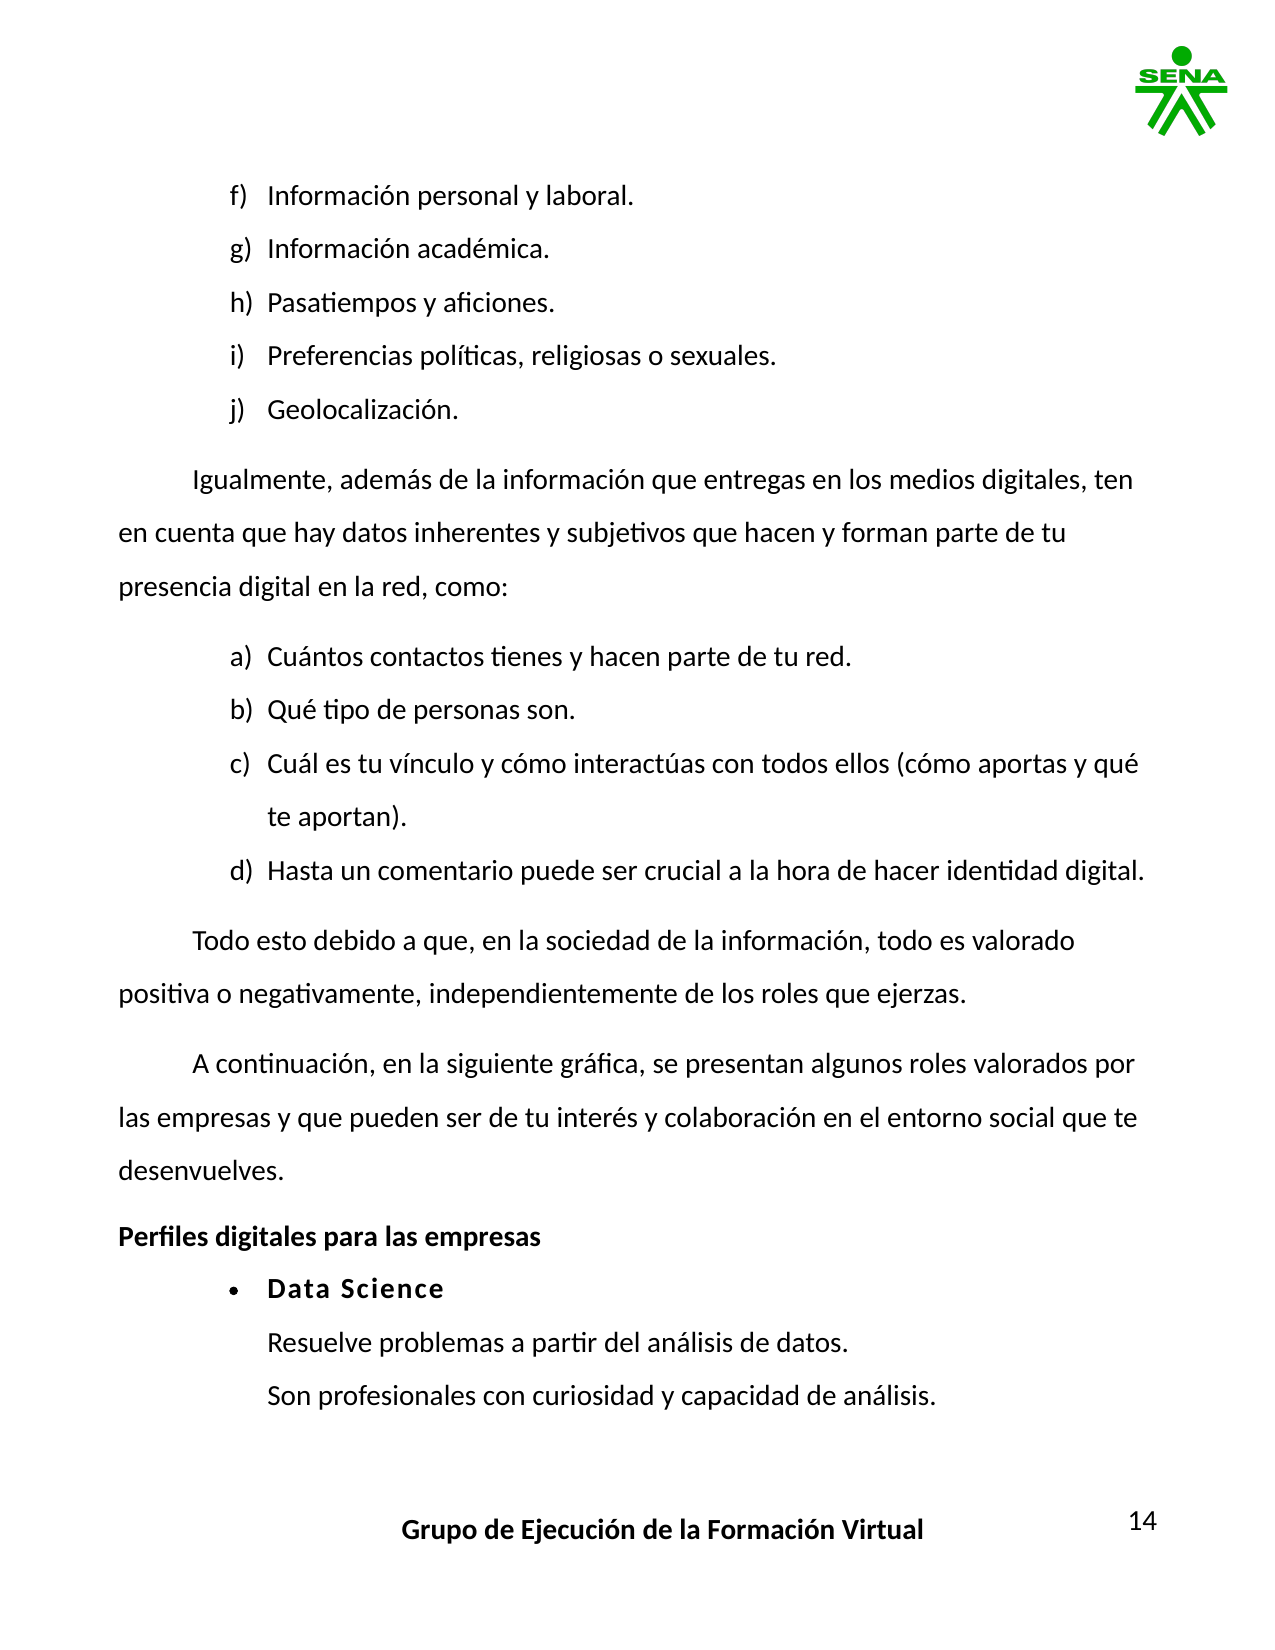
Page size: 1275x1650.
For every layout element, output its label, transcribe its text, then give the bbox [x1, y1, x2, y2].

text Todo esto debido a que, en la sociedad de la información, todo es valorado positiva o negativamente, independientemente de los roles que ejerzas. [118, 922, 1157, 1011]
list Preferencias políticas, religiosas o sexuales. [229, 337, 1157, 373]
list Qué tipo de personas son. [229, 691, 1157, 727]
list Información personal y laboral. [229, 177, 1157, 213]
list Pasatiempos y aficiones. [229, 284, 1157, 320]
list Resuelve problemas a partir del análisis de datos. [267, 1324, 1157, 1359]
list Información académica. [229, 231, 1157, 266]
list Data Science [229, 1271, 1157, 1306]
text A continuación, en la siguiente gráfica, se presentan algunos roles valorados por las empresas y que pueden ser de tu interés y colaboración en el entorno social que te desenvuelves. [118, 1045, 1157, 1188]
list Cuántos contactos tienes y hacen parte de tu red. [229, 638, 1157, 674]
list Cuál es tu vínculo y cómo interactúas con todos ellos (cómo aportas y qué te aportan). [229, 745, 1157, 834]
list Hasta un comentario puede ser crucial a la hora de hacer identidad digital. [229, 852, 1157, 887]
list Geolocalización. [229, 391, 1157, 427]
list Son profesionales con curiosidad y capacidad de análisis. [267, 1377, 1157, 1413]
picture [1135, 46, 1228, 136]
text Igualmente, además de la información que entregas en los medios digitales, ten en cuenta que hay datos inherentes y subjetivos que hacen y forman parte de tu presencia digital en la red, como: [118, 461, 1157, 603]
subtitle Perfiles digitales para las empresas [118, 1218, 1157, 1254]
